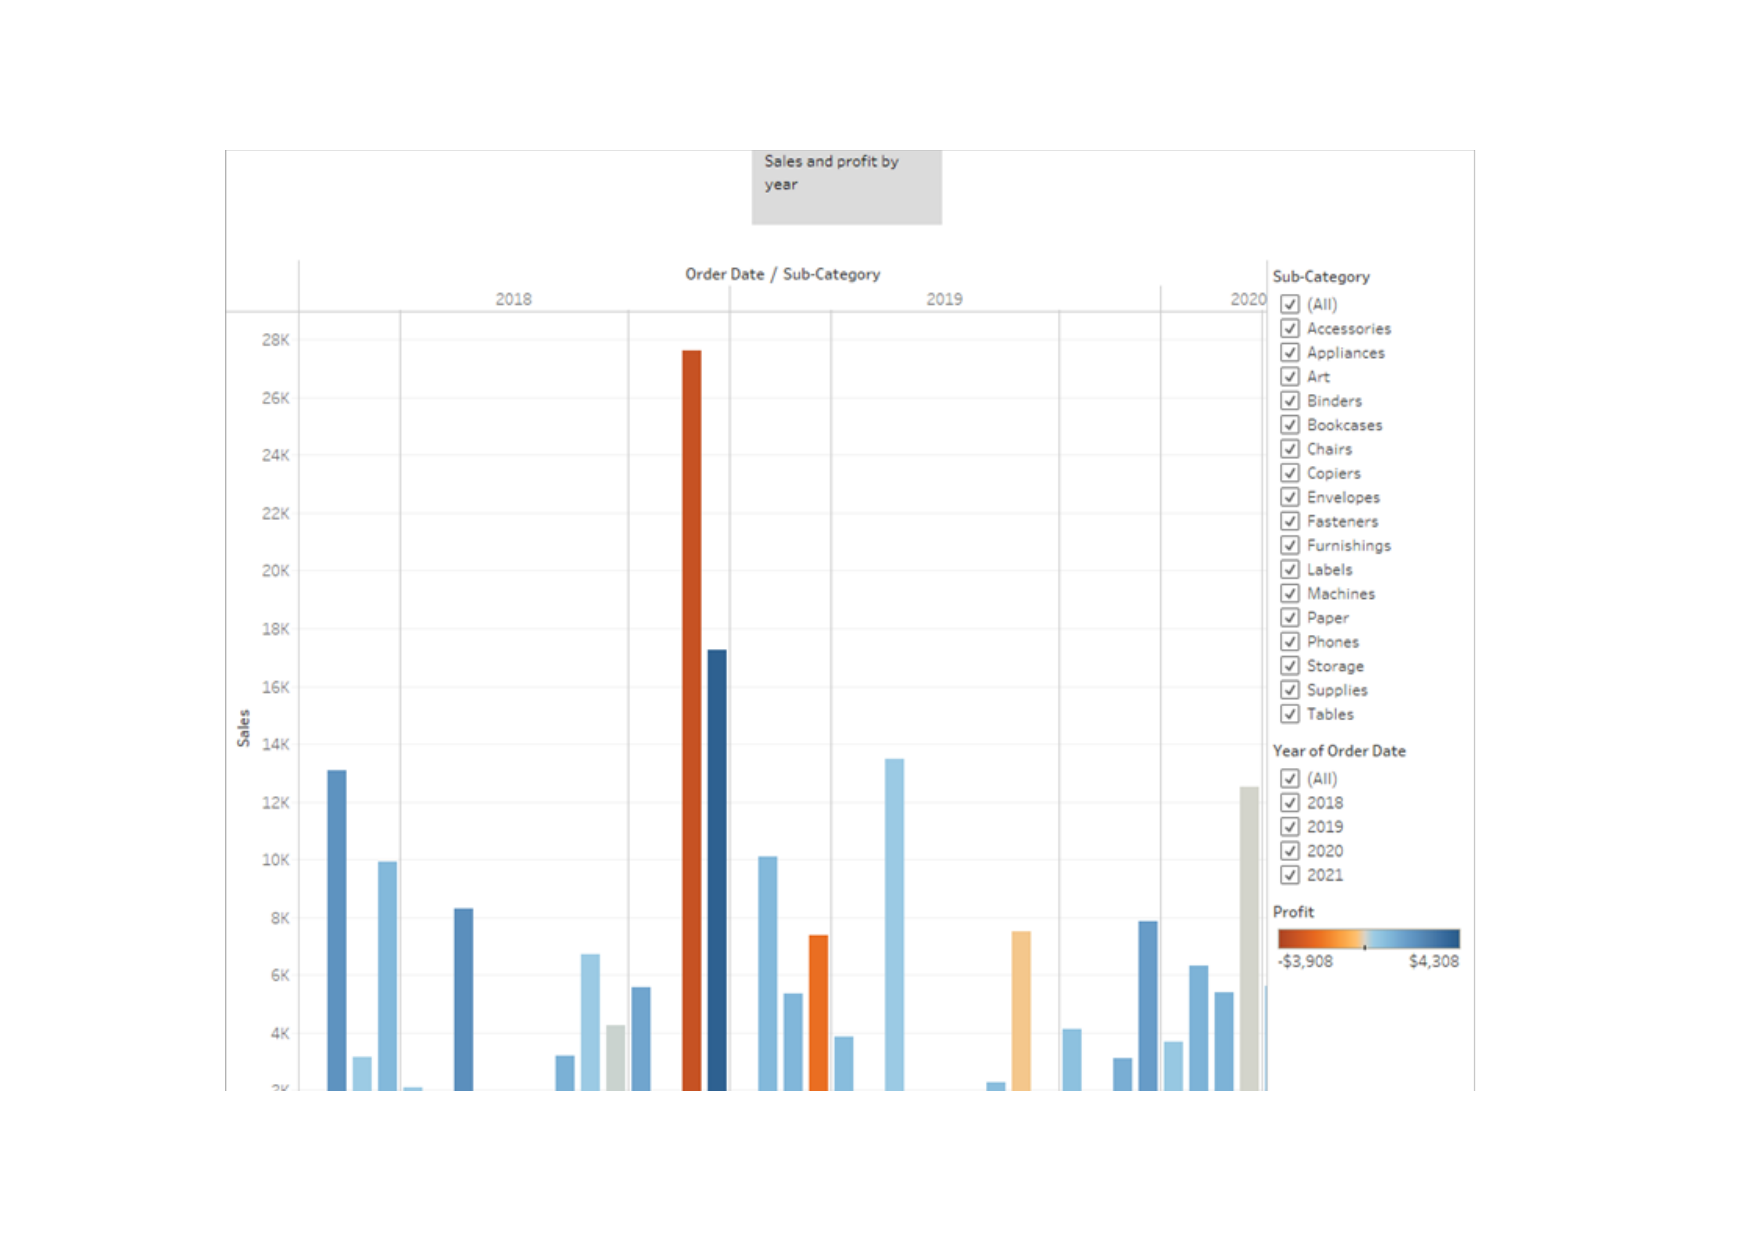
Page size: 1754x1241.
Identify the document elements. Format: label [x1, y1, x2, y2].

picture [225, 150, 1475, 1091]
